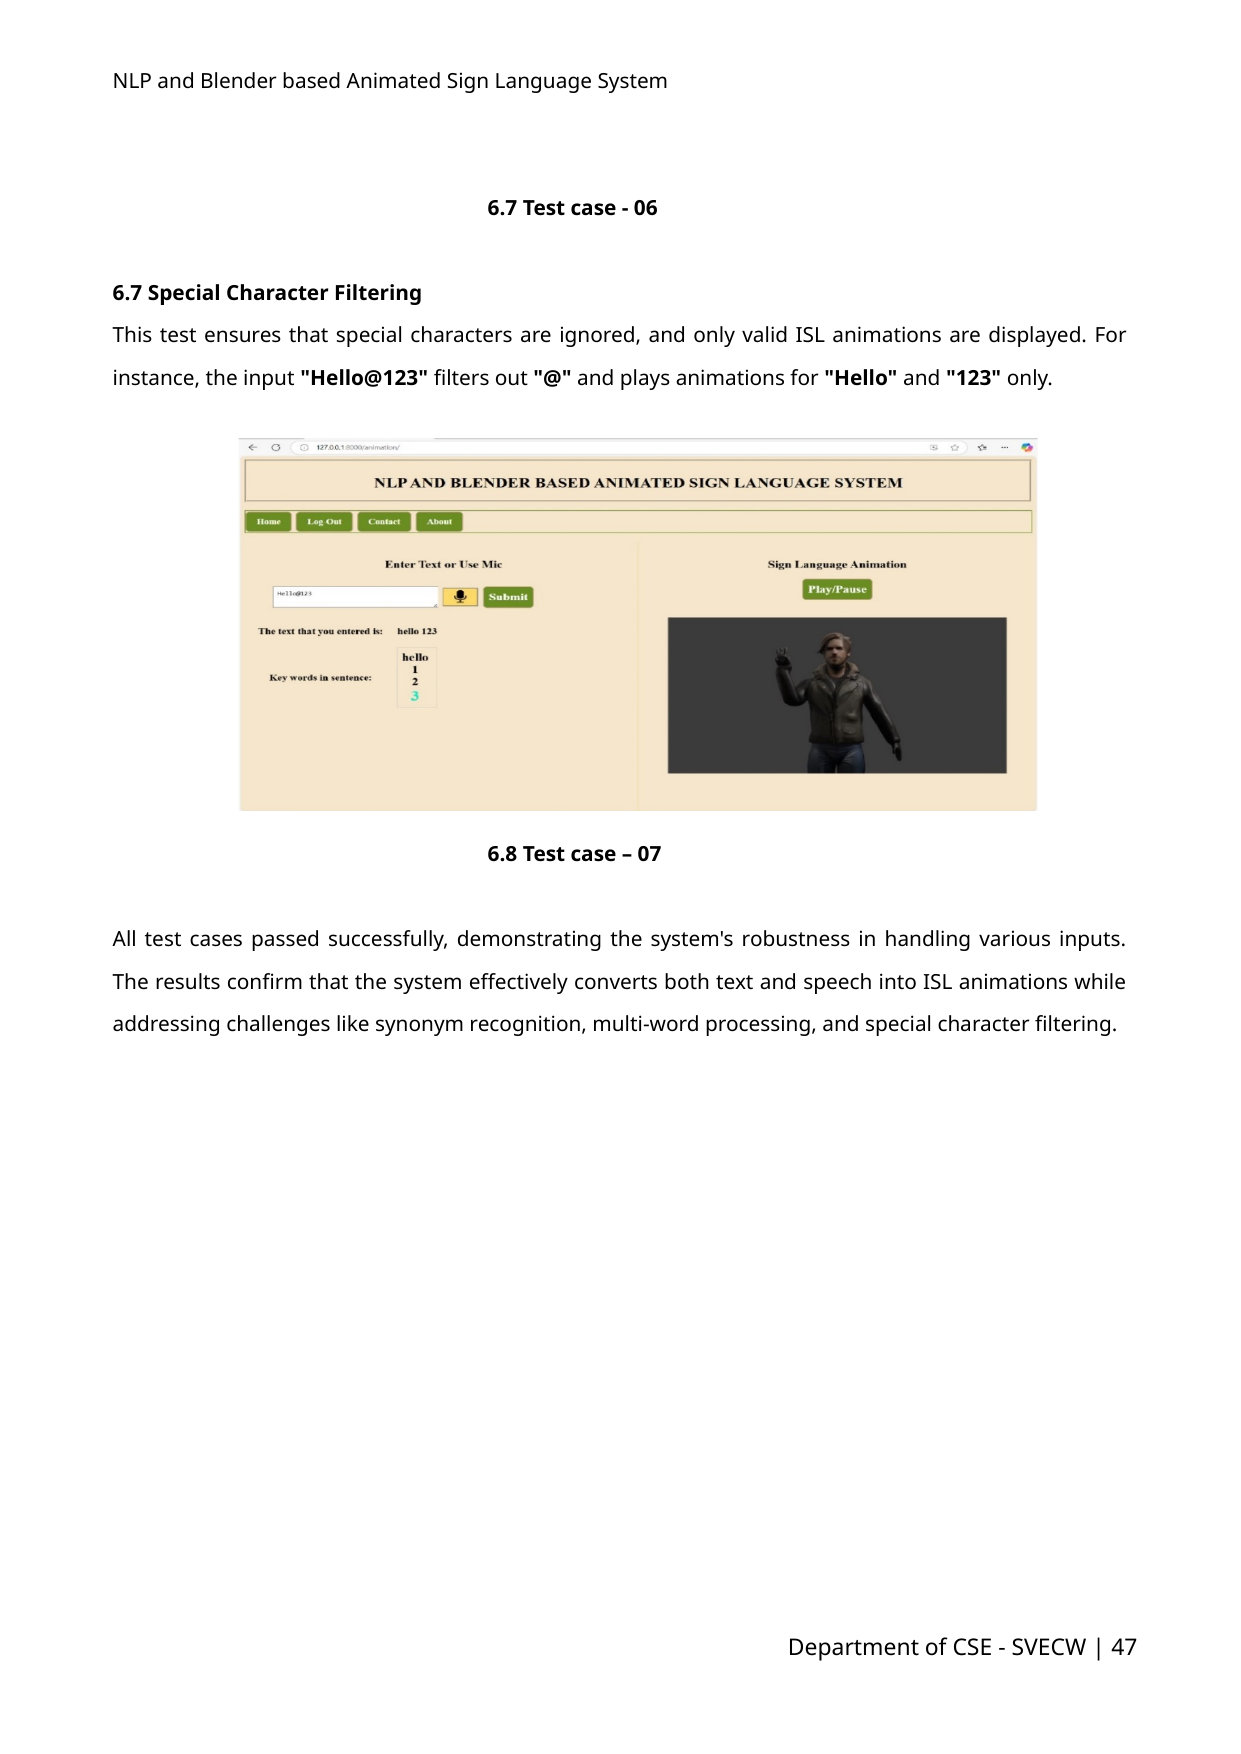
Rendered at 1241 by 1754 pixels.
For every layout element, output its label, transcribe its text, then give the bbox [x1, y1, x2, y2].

picture [238, 438, 1038, 811]
text 6.7 Test case - 06 [412, 193, 1128, 221]
text 6.7 Special Character Filtering [112, 278, 1128, 306]
text This test ensures that special characters are ignored, and only valid ISL animations are displayed. For instance, the input "Hello@123" filters out "@" and plays animations for "Hello" and "123" only. [112, 320, 1128, 391]
text All test cases passed successfully, demonstrating the system's robustness in handling various inputs. The results confirm that the system effectively converts both text and speech into ISL animations while addressing challenges like synonym recognition, multi-word processing, and special character filtering. [112, 924, 1128, 1038]
text 6.8 Test case – 07 [412, 448, 1128, 868]
